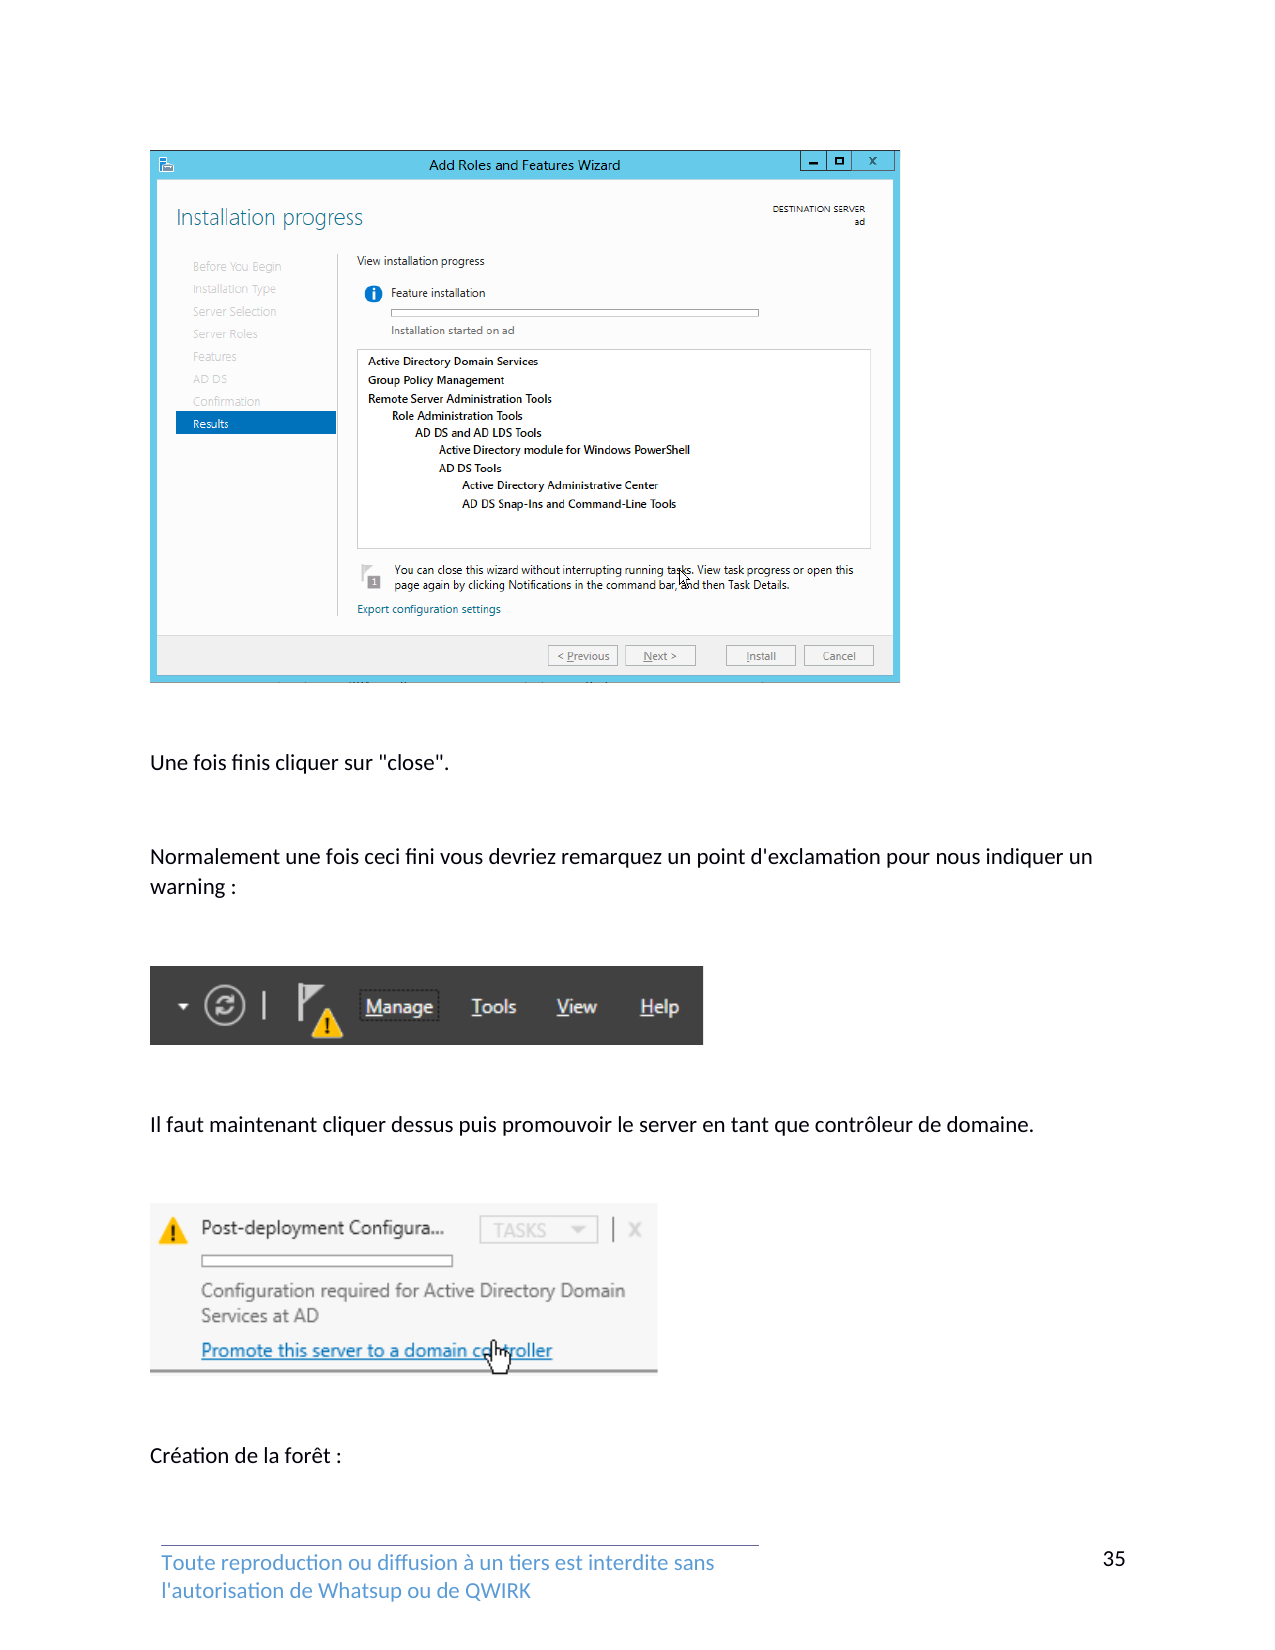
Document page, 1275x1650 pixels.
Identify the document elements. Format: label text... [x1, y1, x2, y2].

text Une fois finis cliquer sur "close". [150, 748, 1125, 777]
text Normalement une fois ceci fini vous devriez remarquez un point d'exclamation pour nous indiquer un warning : [150, 842, 1125, 901]
text Il faut maintenant cliquer dessus puis promouvoir le server en tant que contrôleur de domaine. [150, 1110, 1125, 1138]
picture [150, 150, 901, 683]
picture [150, 1203, 658, 1376]
text Création de la forêt : [150, 1441, 1125, 1469]
picture [150, 966, 704, 1045]
